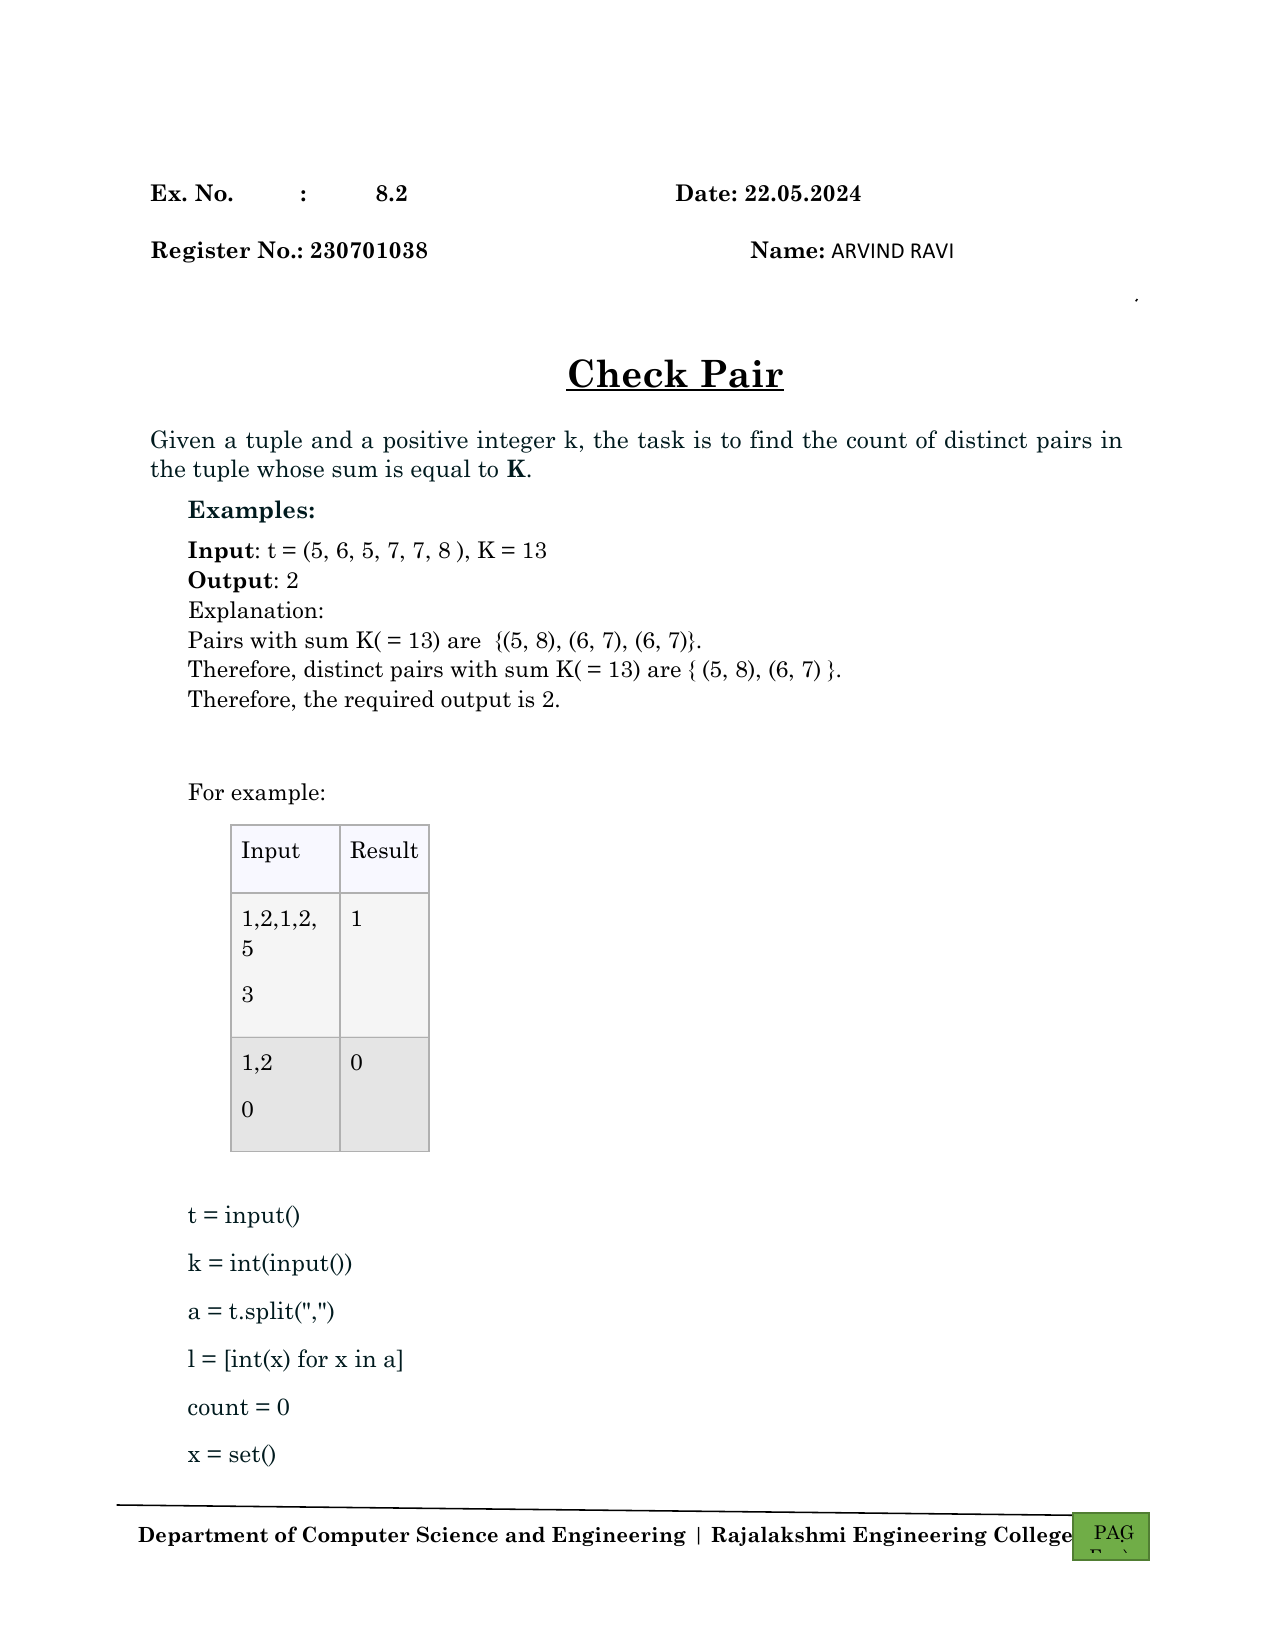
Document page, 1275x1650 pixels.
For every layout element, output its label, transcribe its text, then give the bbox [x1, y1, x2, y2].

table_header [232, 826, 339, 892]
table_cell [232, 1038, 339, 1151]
text a = t.split(",") [187, 1296, 1125, 1325]
text Register No.: 230701038 Name: ARVIND RAVI [150, 236, 1125, 264]
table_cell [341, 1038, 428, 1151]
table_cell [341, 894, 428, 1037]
text Input: t = (5, 6, 5, 7, 7, 8 ), K = 13 Output: 2 Explanation: Pairs with sum K( = 13) are {(5, 8), (6, 7), (6, 7)}. Therefore, distinct pairs with sum K( = 13) are { (5, 8), (6, 7) }. Therefore, the required output is 2. [187, 536, 1125, 713]
text x = set() [187, 1439, 1125, 1468]
text count = 0 [187, 1391, 1125, 1420]
text For example: [187, 778, 1125, 806]
text l = [int(x) for x in a] [187, 1344, 1125, 1372]
text t = input() [187, 1200, 1125, 1229]
text Examples: [187, 495, 1125, 523]
text Given a tuple and a positive integer k, the task is to find the count of distinct pairs in the tuple whose sum is equal to K. [150, 424, 1125, 482]
text Check Pair [225, 350, 1125, 395]
text k = int(input()) [187, 1248, 1125, 1277]
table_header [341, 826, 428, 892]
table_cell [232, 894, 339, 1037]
text Ex. No. : 8.2 Date: 22.05.2024 [150, 179, 1125, 207]
